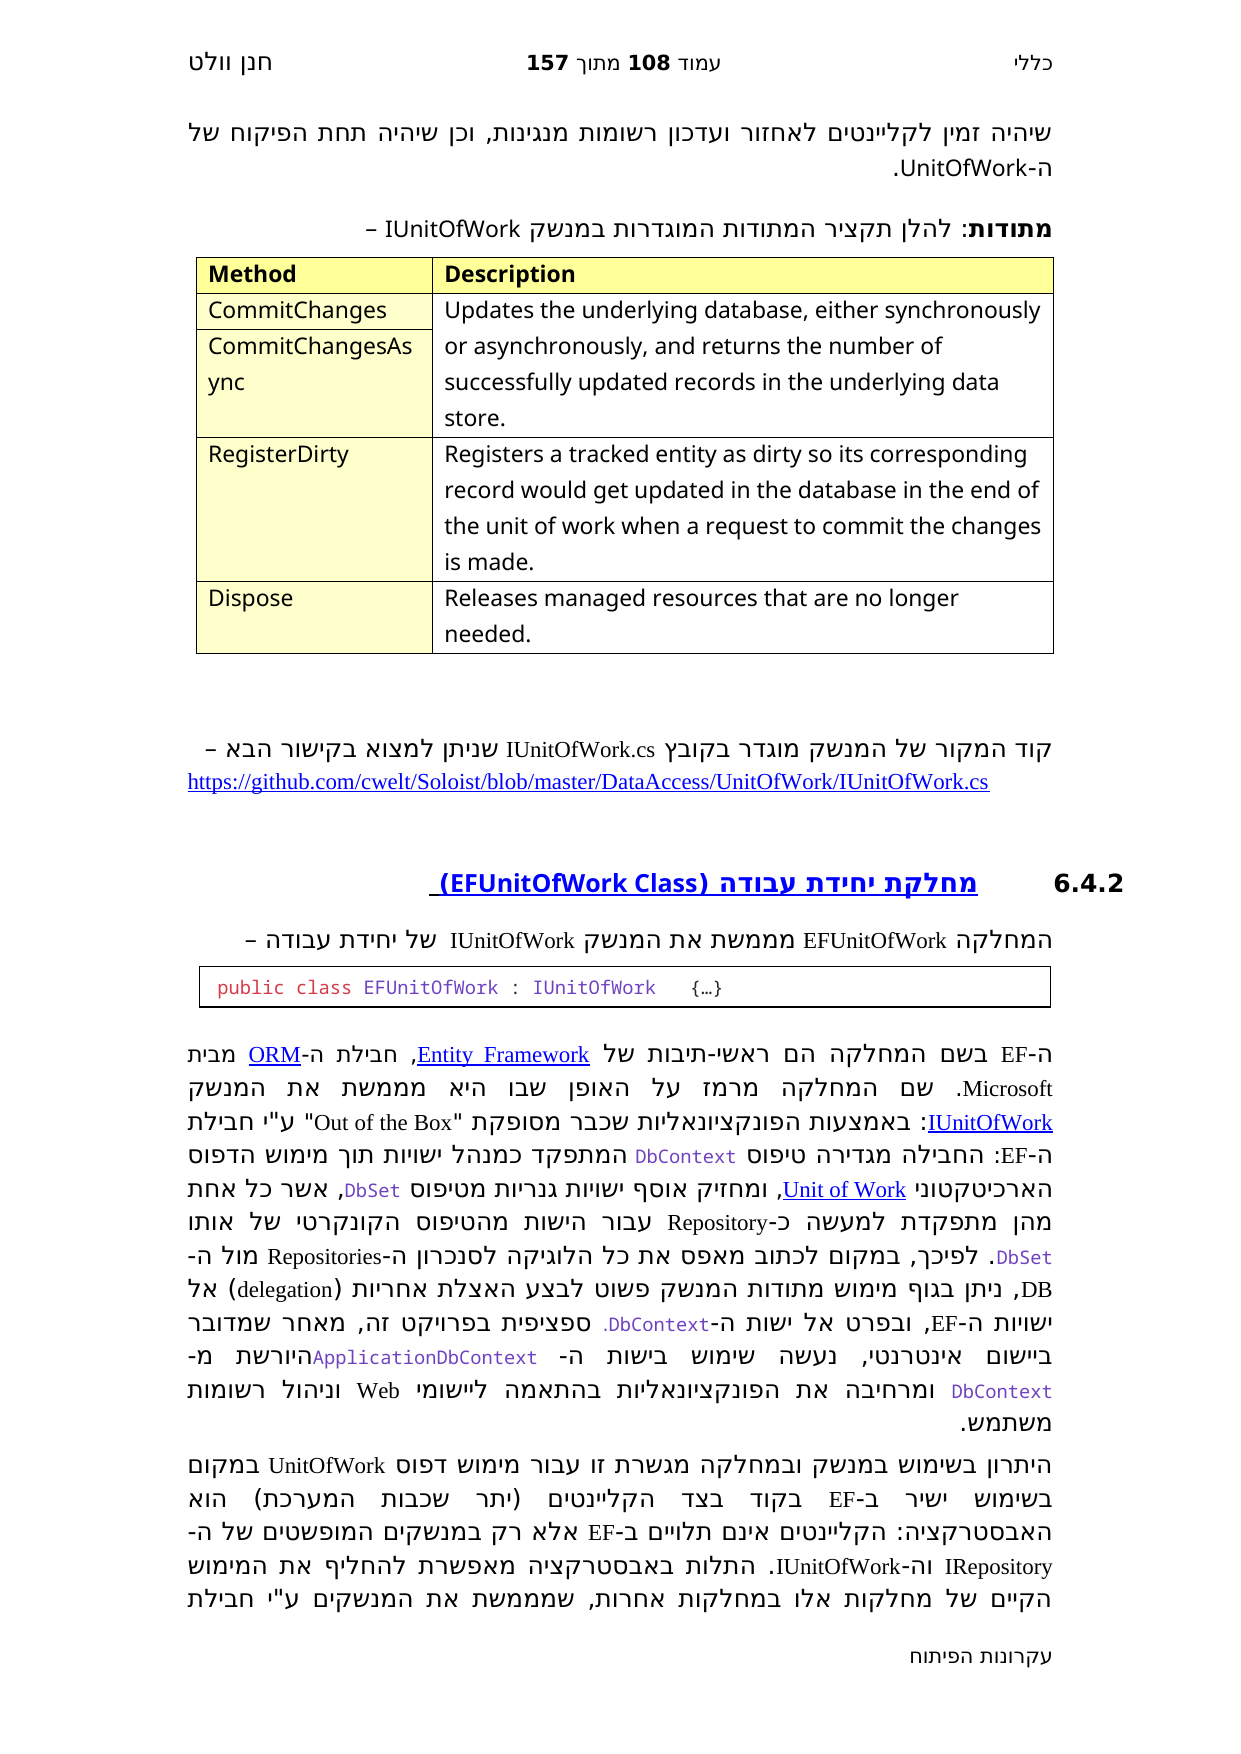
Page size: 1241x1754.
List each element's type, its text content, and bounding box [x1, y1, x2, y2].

table_header Description [433, 258, 1053, 293]
text ה-EF בשם המחלקה הם ראשי-תיבות של Entity Framework, חבילת ה-ORM מבית Microsoft. שם המחלקה מרמז על האופן שבו היא מממשת את המנשק IUnitOfWork: באמצעות הפונקציונאליות שכבר מסופקת "Out of the Box" ע"י חבילת ה-EF: החבילה מגדירה טיפוס DbContext המתפקד כמנהל ישויות תוך מימוש הדפוס הארכיטקטוני Unit of Work, ומחזיק אוסף ישויות גנריות מטיפוס DbSet, אשר כל אחת מהן מתפקדת למעשה כ-Repository עבור הישות מהטיפוס הקונקרטי של אותו DbSet. לפיכך, במקום לכתוב מאפס את כל הלוגיקה לסנכרון ה-Repositories מול ה-DB, ניתן בגוף מימוש מתודות המנשק פשוט לבצע האצלת אחריות (delegation) אל ישויות ה-EF, ובפרט אל ישות ה-DbContext. ספציפית בפרויקט זה, מאחר שמדובר ביישום אינטרנטי, נעשה שימוש בישות ה- ApplicationDbContextהיורשת מ- DbContext ומרחיבה את הפונקציונאליות בהתאמה ליישומי Web וניהול רשומות משתמש. [187, 1039, 1053, 1438]
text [187, 1450, 1053, 1614]
table_cell CommitChanges [197, 294, 432, 329]
text מתודות: להלן תקציר המתודות המוגדרות במנשק IUnitOfWork – [187, 213, 1053, 244]
text https://github.com/cwelt/Soloist/blob/master/DataAccess/UnitOfWork/IUnitOfWork.cs [187, 768, 1053, 794]
table_cell RegisterDirty [197, 438, 432, 581]
subtitle מחלקת יחידת עבודה (EFUnitOfWork Class) [187, 866, 1053, 900]
text המחלקה EFUnitOfWork מממשת את המנשק IUnitOfWork של יחידת עבודה – [187, 925, 1053, 954]
table_cell Updates the underlying database, either synchronously or asynchronously, and returns the number of successfully updated records in the underlying data store. [433, 294, 1053, 437]
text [187, 118, 1053, 183]
table_cell Registers a tracked entity as dirty so its corresponding record would get updated in the database in the end of the unit of work when a request to commit the changes is made. [433, 438, 1053, 581]
table_cell Dispose [197, 582, 432, 653]
text קוד המקור של המנשק מוגדר בקובץ IUnitOfWork.cs שניתן למצוא בקישור הבא – [187, 734, 1053, 763]
table_cell CommitChangesAsync [197, 330, 432, 437]
table_cell Releases managed resources that are no longer needed. [433, 582, 1053, 653]
table_header Method [197, 258, 432, 293]
